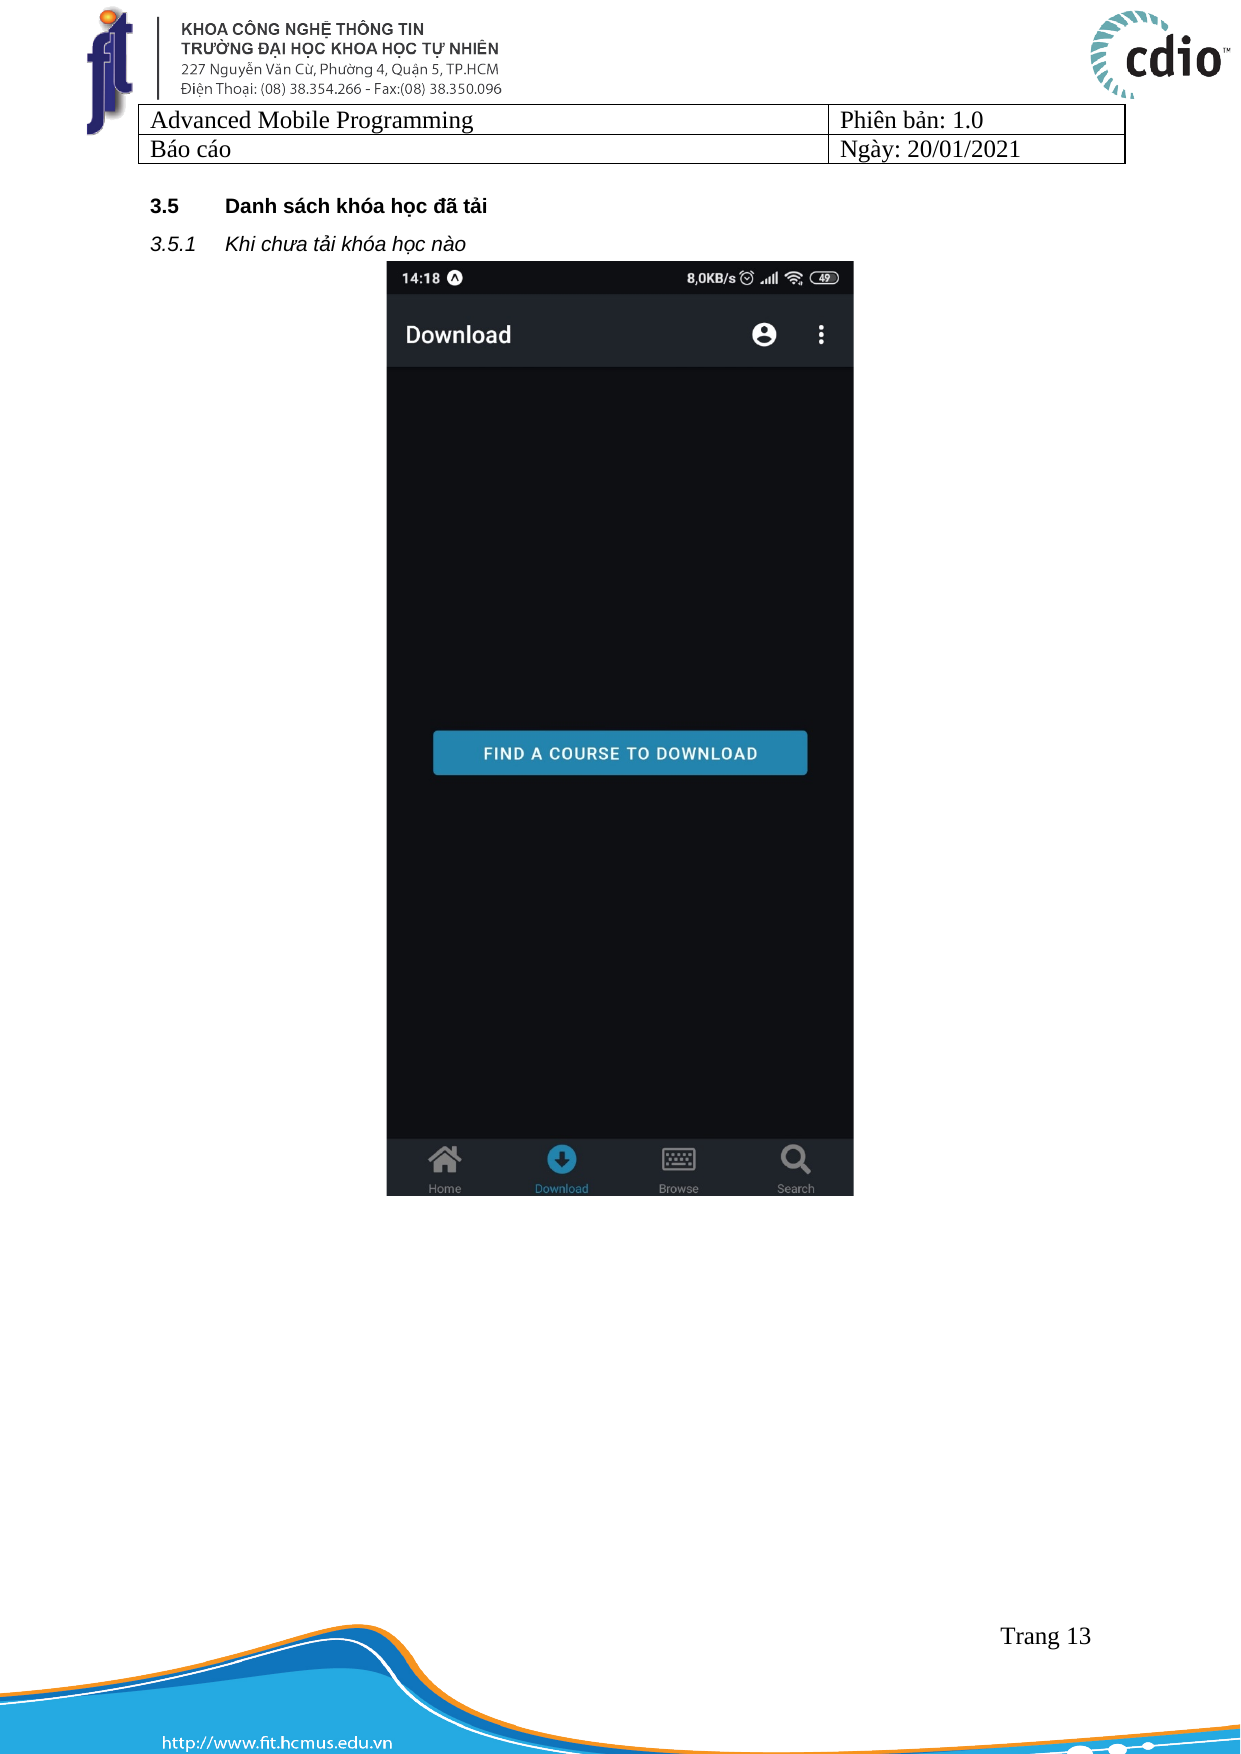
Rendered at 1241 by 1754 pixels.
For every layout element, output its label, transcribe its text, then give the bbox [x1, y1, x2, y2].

picture [829, 105, 1124, 134]
picture [139, 135, 828, 159]
picture [139, 105, 828, 134]
subtitle Danh sách khóa học đã tải [150, 193, 1090, 218]
picture [829, 135, 1124, 159]
picture [0, 1621, 1241, 1754]
subtitle Khi chưa tải khóa học nào [150, 231, 1090, 256]
picture [63, 0, 1241, 159]
picture [386, 261, 854, 1196]
